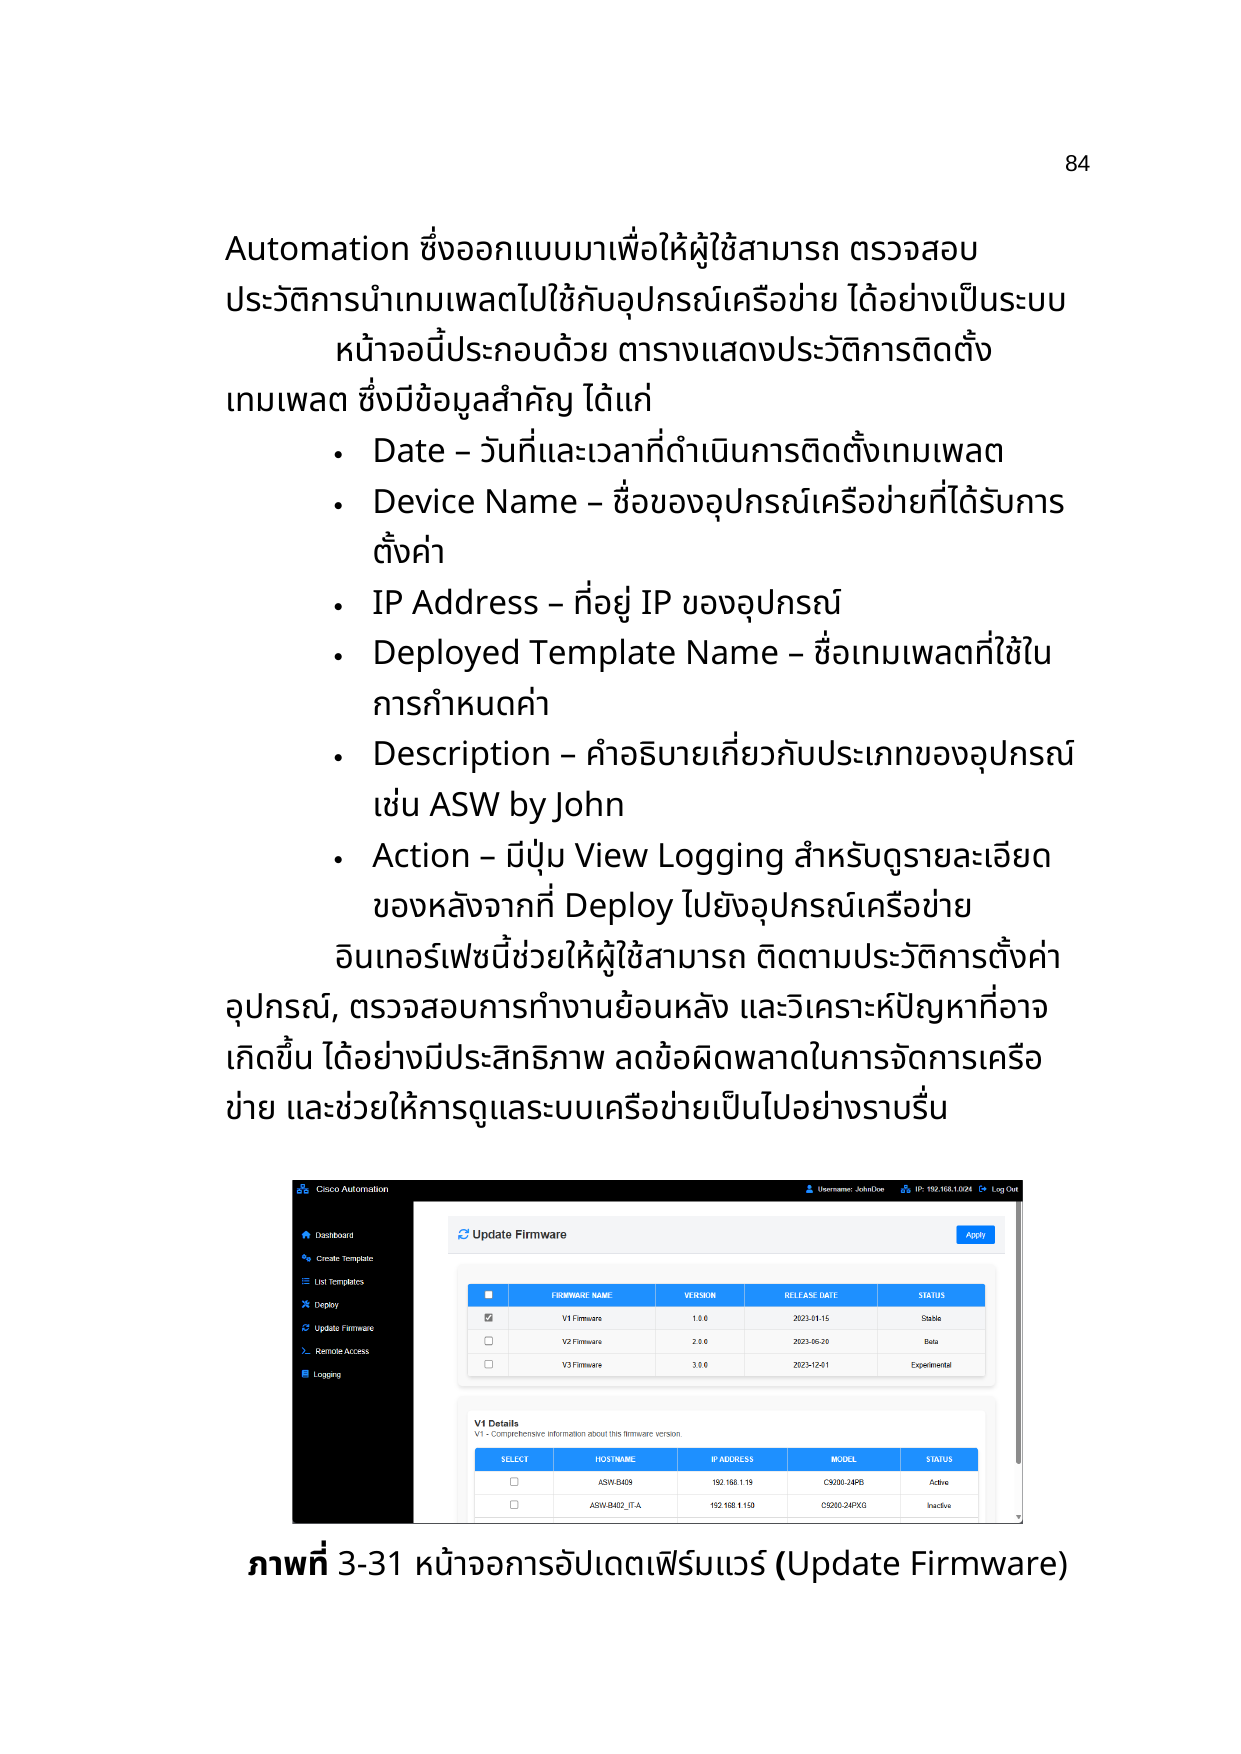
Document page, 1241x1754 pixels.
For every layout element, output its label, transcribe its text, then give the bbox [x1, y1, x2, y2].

list IP Address – ที่อยู่ IP ของอุปกรณ์ [334, 578, 1090, 629]
list Description – คำอธิบายเกี่ยวกับประเภทของอุปกรณ์ เช่น ASW by John [334, 730, 1090, 831]
list Action – มีปุ่ม View Logging สำหรับดูรายละเอียดของหลังจากที่ Deploy ไปยังอุปกรณ์เครือข่าย [334, 831, 1090, 933]
list Device Name – ชื่อของอุปกรณ์เครือข่ายที่ได้รับการตั้งค่า [334, 477, 1090, 578]
list Deployed Template Name – ชื่อเทมเพลตที่ใช้ในการกำหนดค่า [334, 629, 1090, 730]
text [225, 225, 1090, 326]
text หน้าจอนี้ประกอบด้วย ตารางแสดงประวัติการติดตั้งเทมเพลต ซึ่งมีข้อมูลสำคัญ ได้แก่ [225, 326, 1090, 427]
list Date – วันที่และเวลาที่ดำเนินการติดตั้งเทมเพลต [334, 427, 1090, 477]
picture [292, 1180, 1023, 1524]
text อินเทอร์เฟซนี้ช่วยให้ผู้ใช้สามารถ ติดตามประวัติการตั้งค่าอุปกรณ์, ตรวจสอบการทำงานย้อนหลัง และวิเคราะห์ปัญหาที่อาจเกิดขึ้น ได้อย่างมีประสิทธิภาพ ลดข้อผิดพลาดในการจัดการเครือข่าย และช่วยให้การดูแลระบบเครือข่ายเป็นไปอย่างราบรื่น [225, 933, 1090, 1134]
